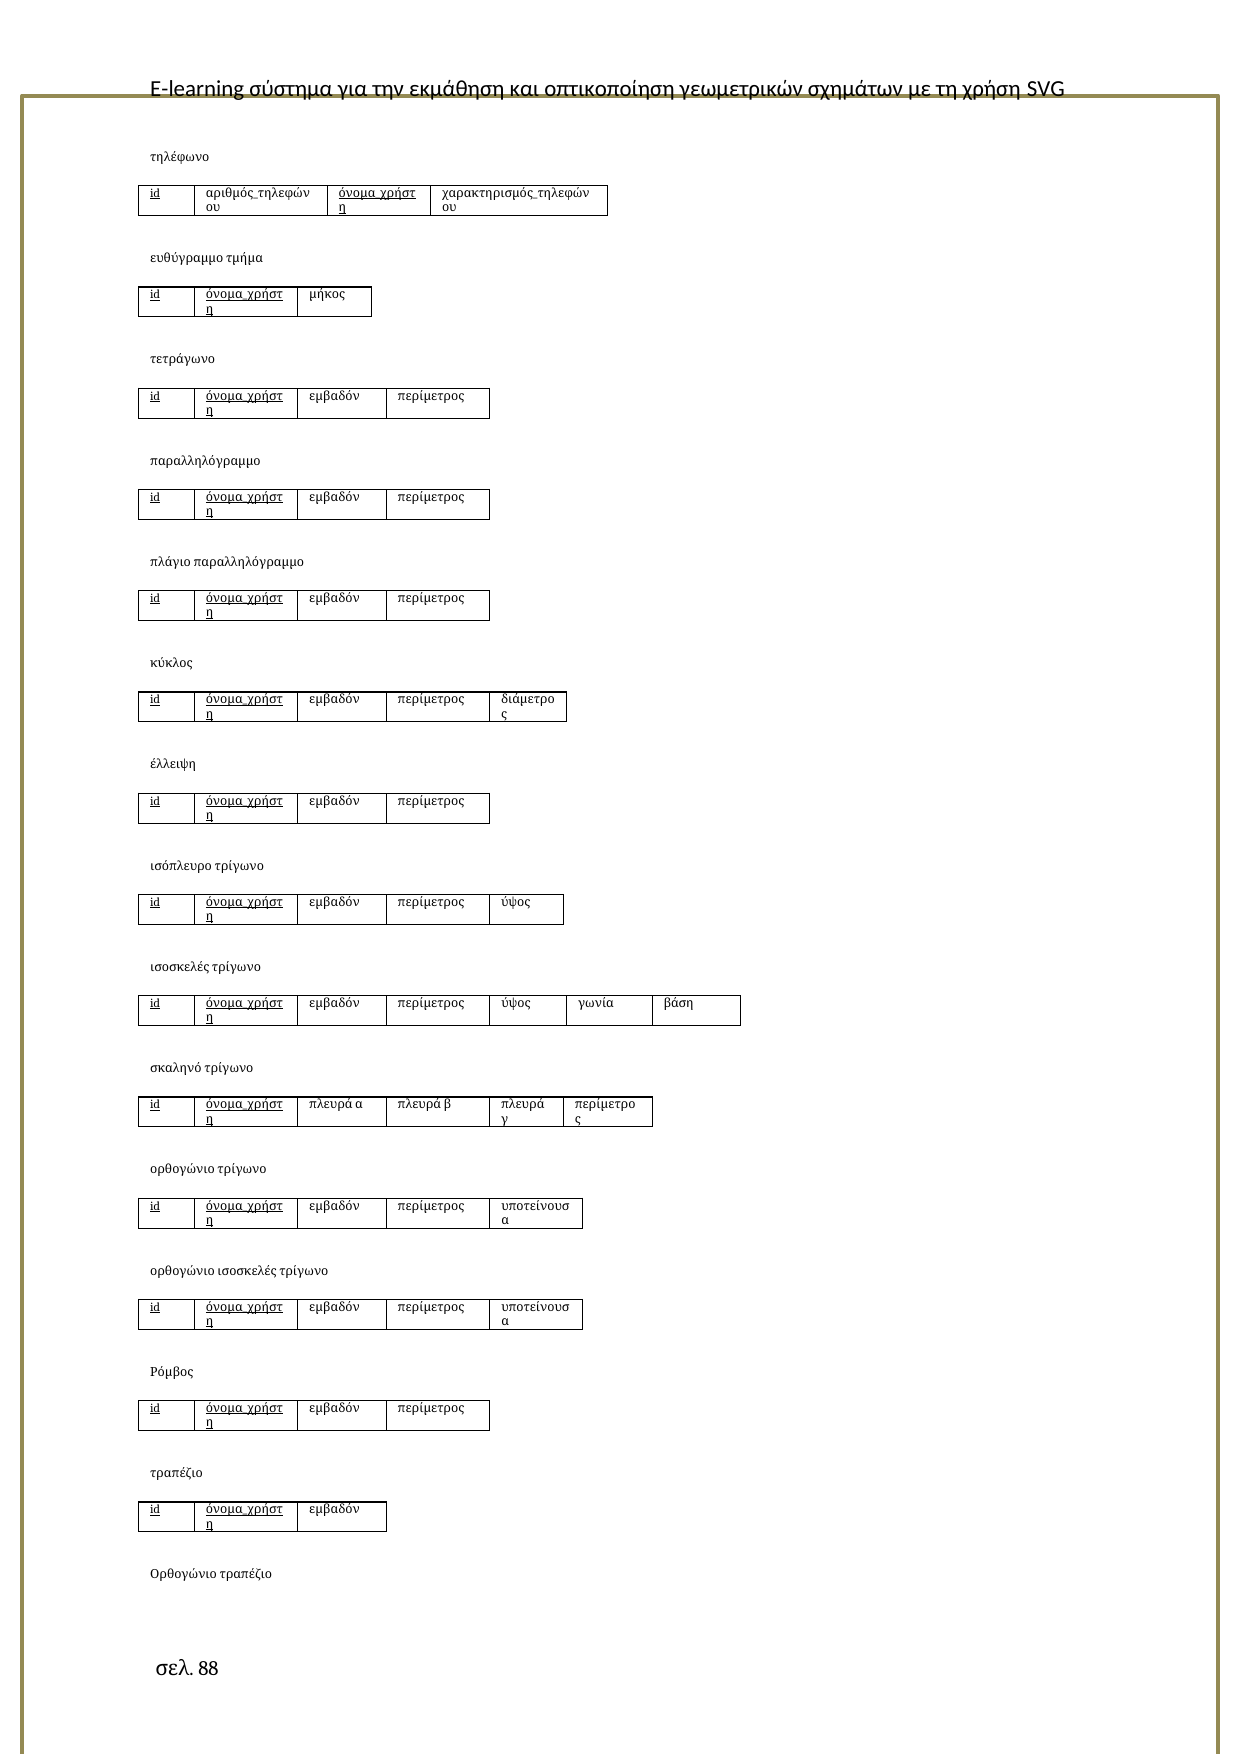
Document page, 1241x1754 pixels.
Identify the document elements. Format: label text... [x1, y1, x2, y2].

table_header id [139, 186, 194, 215]
table_header id [139, 1401, 194, 1430]
table_header id [139, 389, 194, 417]
table_header όνομα_χρήστη [195, 693, 297, 721]
table_header id [139, 1199, 194, 1227]
table_header όνομα_χρήστη [195, 1401, 297, 1430]
text ορθογώνιο ισοσκελές τρίγωνο [150, 1264, 1090, 1278]
table_header περίμετρος [387, 794, 489, 822]
table_header εμβαδόν [298, 1503, 386, 1531]
table_header εμβαδόν [298, 1300, 386, 1329]
table_header όνομα_χρήστη [195, 996, 297, 1025]
table_header ύψος [490, 895, 563, 924]
table_header εμβαδόν [298, 389, 386, 417]
table_header id [139, 591, 194, 620]
table_header περίμετρος [564, 1098, 652, 1126]
table_header εμβαδόν [298, 996, 386, 1025]
table_header ύψος [490, 996, 566, 1025]
table_header περίμετρος [387, 693, 489, 721]
table_header περίμετρος [387, 591, 489, 620]
table_header χαρακτηρισμός_τηλεφώνου [431, 186, 607, 215]
text Ορθογώνιο τραπέζιο [150, 1567, 1090, 1582]
table_header id [139, 1098, 194, 1126]
text ευθύγραμμο τμήμα [150, 251, 1090, 266]
text τηλέφωνο [150, 150, 1090, 164]
table_header υποτείνουσα [490, 1300, 582, 1329]
table_header περίμετρος [387, 1199, 489, 1227]
table_header id [139, 490, 194, 519]
table_header id [139, 1503, 194, 1531]
table_header όνομα_χρήστη [195, 1199, 297, 1227]
text ισόπλευρο τρίγωνο [150, 859, 1090, 873]
text πλάγιο παραλληλόγραμμο [150, 555, 1090, 569]
table_header όνομα_χρήστη [195, 490, 297, 519]
table_header περίμετρος [387, 389, 489, 417]
table_header όνομα_χρήστη [195, 591, 297, 620]
table_header όνομα_χρήστη [195, 288, 297, 316]
table_header περίμετρος [387, 1401, 489, 1430]
table_header εμβαδόν [298, 591, 386, 620]
table_header διάμετρος [490, 693, 566, 721]
table_header περίμετρος [387, 490, 489, 519]
table_header περίμετρος [387, 1300, 489, 1329]
table_header εμβαδόν [298, 1199, 386, 1227]
table_header εμβαδόν [298, 693, 386, 721]
table_header εμβαδόν [298, 794, 386, 822]
table_header όνομα_χρήστη [195, 794, 297, 822]
text σκαληνό τρίγωνο [150, 1061, 1090, 1076]
table_header εμβαδόν [298, 1401, 386, 1430]
table_header id [139, 288, 194, 316]
table_header μήκος [298, 288, 371, 316]
table_header πλευρά β [387, 1098, 489, 1126]
table_header αριθμός_τηλεφώνου [195, 186, 327, 215]
text έλλειψη [150, 757, 1090, 772]
table_header όνομα_χρήστη [195, 389, 297, 417]
table_header περίμετρος [387, 996, 489, 1025]
table_header γωνία [567, 996, 652, 1025]
text τραπέζιο [150, 1466, 1090, 1481]
table_header όνομα_χρήστη [195, 1098, 297, 1126]
text Ρόμβος [150, 1365, 1090, 1379]
text ορθογώνιο τρίγωνο [150, 1162, 1090, 1177]
text τετράγωνο [150, 352, 1090, 367]
table_header id [139, 895, 194, 924]
table_header υποτείνουσα [490, 1199, 582, 1227]
table_header id [139, 1300, 194, 1329]
table_header βάση [653, 996, 740, 1025]
table_header id [139, 996, 194, 1025]
table_header πλευρά α [298, 1098, 386, 1126]
text παραλληλόγραμμο [150, 454, 1090, 468]
table_header όνομα_χρήστη [195, 1300, 297, 1329]
text κύκλος [150, 656, 1090, 671]
table_header περίμετρος [387, 895, 489, 924]
text ισοσκελές τρίγωνο [150, 960, 1090, 974]
table_header εμβαδόν [298, 895, 386, 924]
table_header όνομα_χρήστη [195, 895, 297, 924]
table_header εμβαδόν [298, 490, 386, 519]
table_header όνομα_χρήστη [328, 186, 430, 215]
table_header id [139, 693, 194, 721]
table_header id [139, 794, 194, 822]
table_header όνομα_χρήστη [195, 1503, 297, 1531]
table_header πλευρά γ [490, 1098, 563, 1126]
